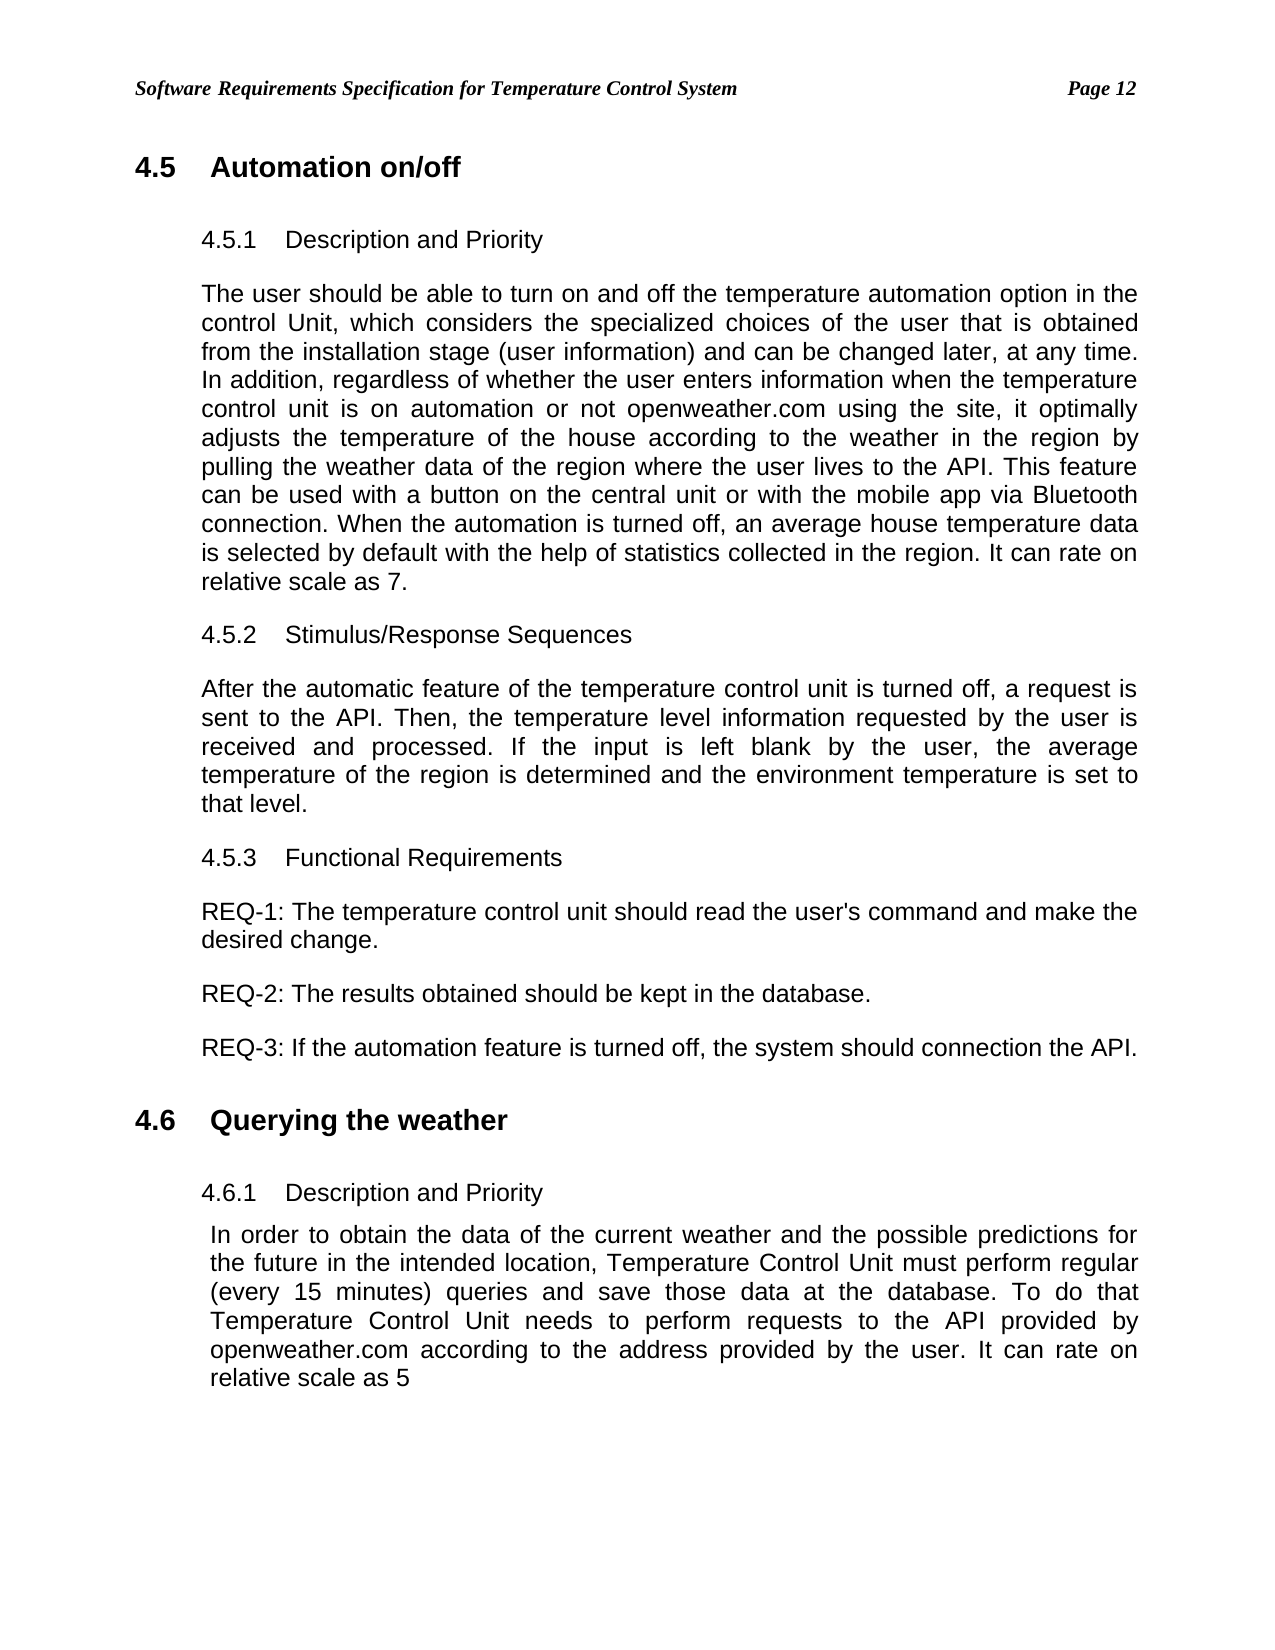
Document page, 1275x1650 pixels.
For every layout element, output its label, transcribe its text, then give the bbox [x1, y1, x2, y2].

text The user should be able to turn on and off the temperature automation option in the control Unit, which considers the specialized choices of the user that is obtained from the installation stage (user information) and can be changed later, at any time. In addition, regardless of whether the user enters information when the temperature control unit is on automation or not openweather.com using the site, it optimally adjusts the temperature of the house according to the weather in the region by pulling the weather data of the region where the user lives to the API. This feature can be used with a button on the central unit or with the mobile app via Bluetooth connection. When the automation is turned off, an average house temperature data is selected by default with the help of statistics collected in the region. It can rate on relative scale as 7. [201, 279, 1140, 595]
text 4.5.1 Description and Priority [201, 225, 1140, 254]
subtitle Querying the weather [135, 1103, 1140, 1137]
text REQ-3: If the automation feature is turned off, the system should connection the API. [201, 1033, 1140, 1061]
text After the automatic feature of the temperature control unit is turned off, a request is sent to the API. Then, the temperature level information requested by the user is received and processed. If the input is left blank by the user, the average temperature of the region is determined and the environment temperature is set to that level. [201, 674, 1140, 818]
text REQ-2: The results obtained should be kept in the database. [201, 979, 1140, 1008]
text 4.5.3 Functional Requirements [201, 843, 1140, 871]
subtitle Automation on/off [135, 150, 1140, 183]
text 4.5.2 Stimulus/Response Sequences [201, 620, 1140, 649]
text REQ-1: The temperature control unit should read the user's command and make the desired change. [201, 896, 1140, 954]
text 4.6.1 Description and Priority [201, 1178, 1140, 1207]
text In order to obtain the data of the current weather and the possible predictions for the future in the intended location, Temperature Control Unit must perform regular (every 15 minutes) queries and save those data at the database. To do that Temperature Control Unit needs to perform requests to the API provided by openweather.com according to the address provided by the user. It can rate on relative scale as 5 [210, 1219, 1140, 1392]
